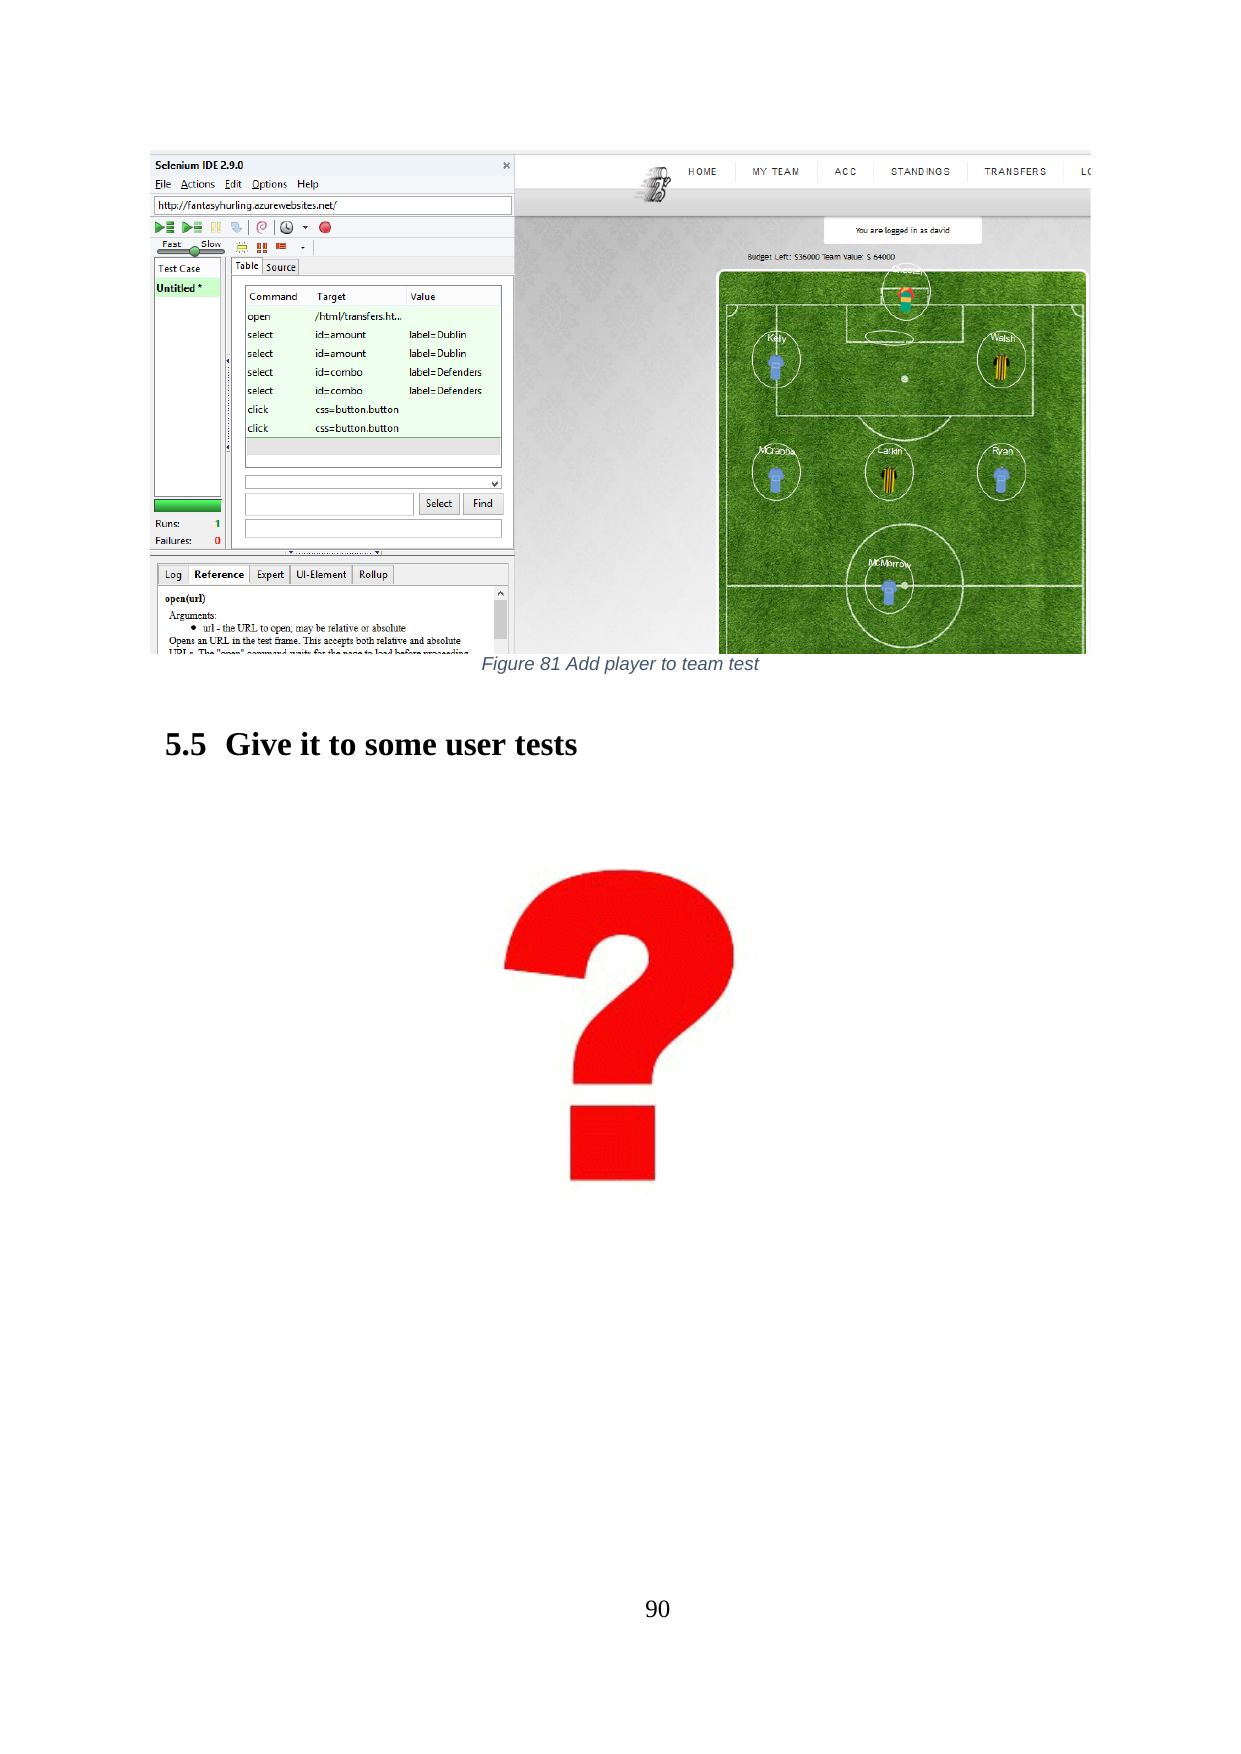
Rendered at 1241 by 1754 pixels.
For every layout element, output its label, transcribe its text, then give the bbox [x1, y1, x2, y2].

picture [150, 150, 1091, 654]
picture [431, 819, 809, 1233]
subtitle Give it to some user tests [165, 725, 1090, 763]
